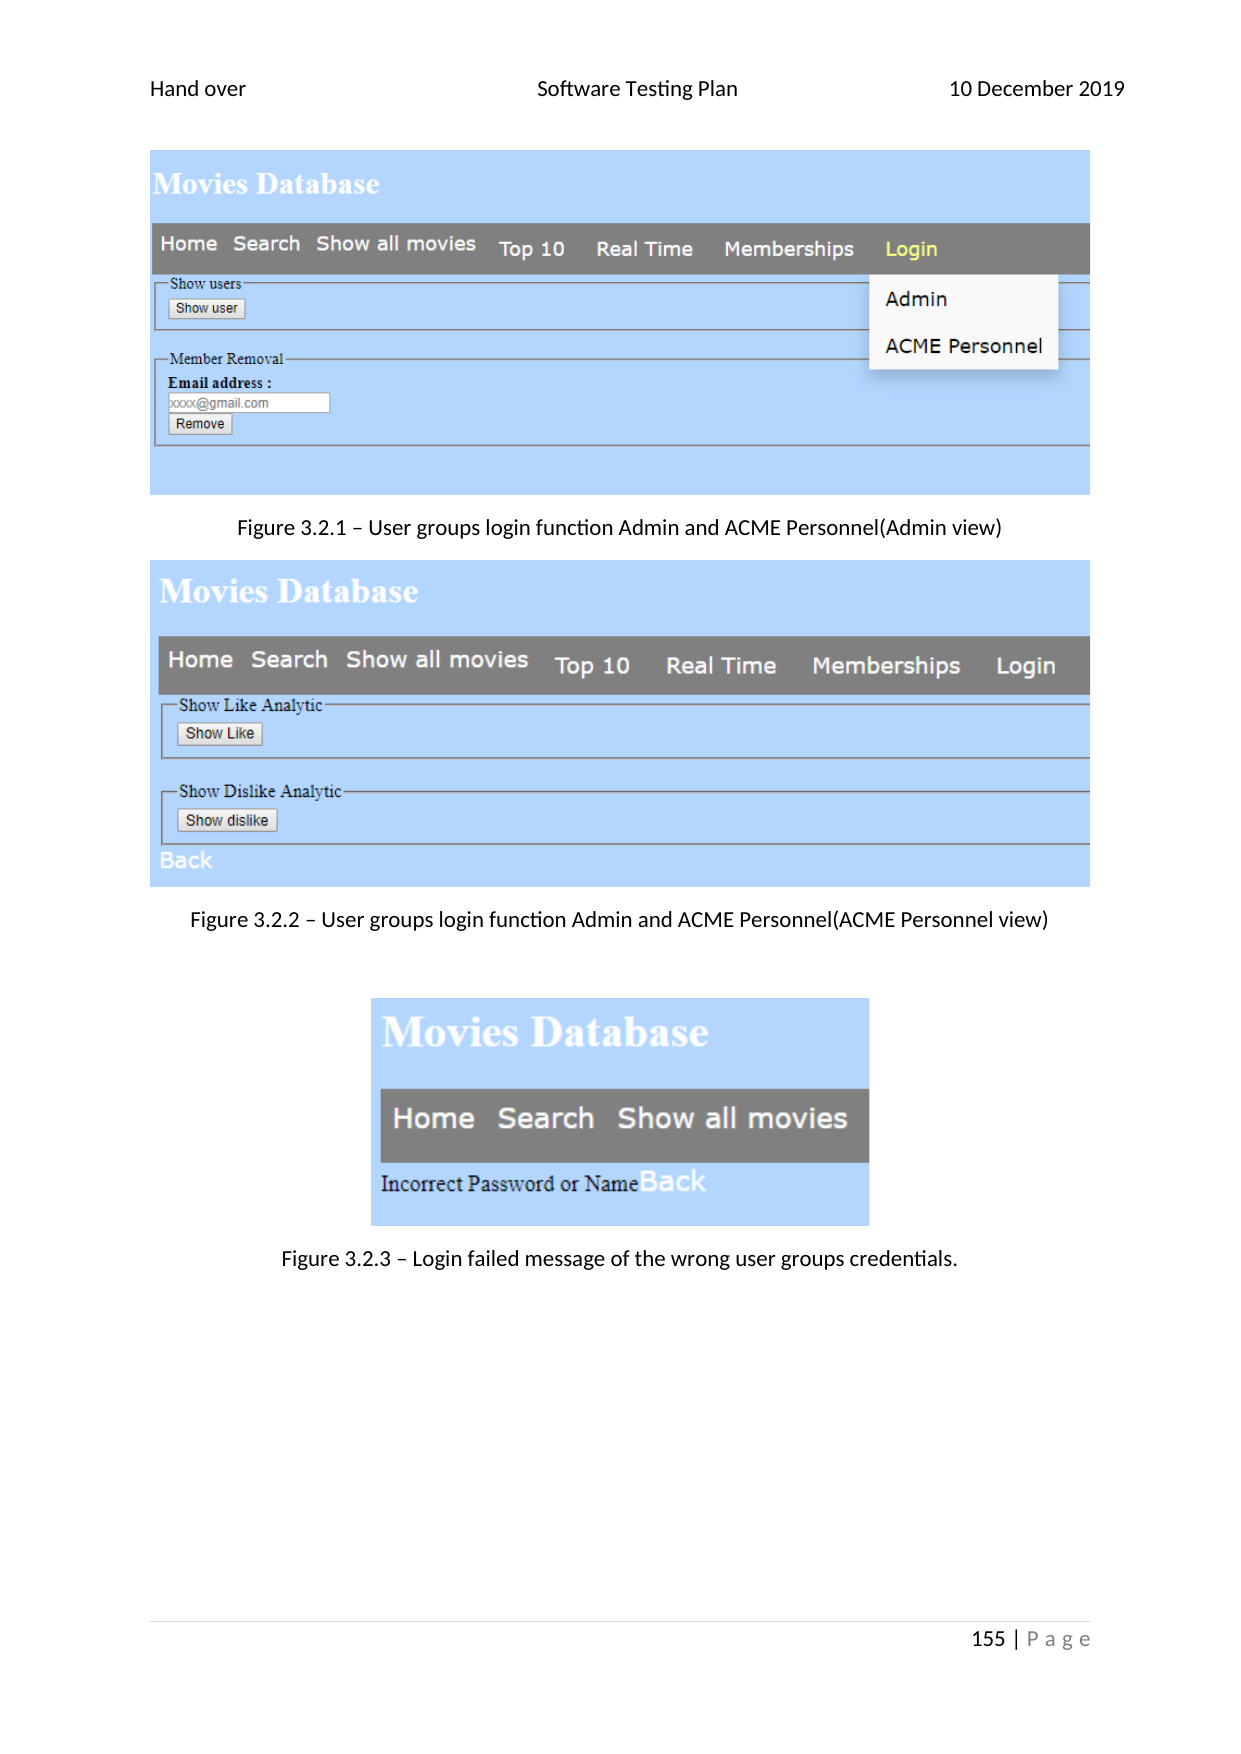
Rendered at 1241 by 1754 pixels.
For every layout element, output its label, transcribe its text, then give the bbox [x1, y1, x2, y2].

picture [150, 560, 1091, 887]
text Figure 3.2.2 – User groups login function Admin and ACME Personnel(ACME Personnel view) [150, 905, 1090, 933]
text Figure 3.2.3 – Login failed message of the wrong user groups credentials. [150, 1244, 1090, 1272]
picture [371, 998, 870, 1226]
text Figure 3.2.1 – User groups login function Admin and ACME Personnel(Admin view) [150, 513, 1090, 541]
picture [150, 150, 1091, 495]
